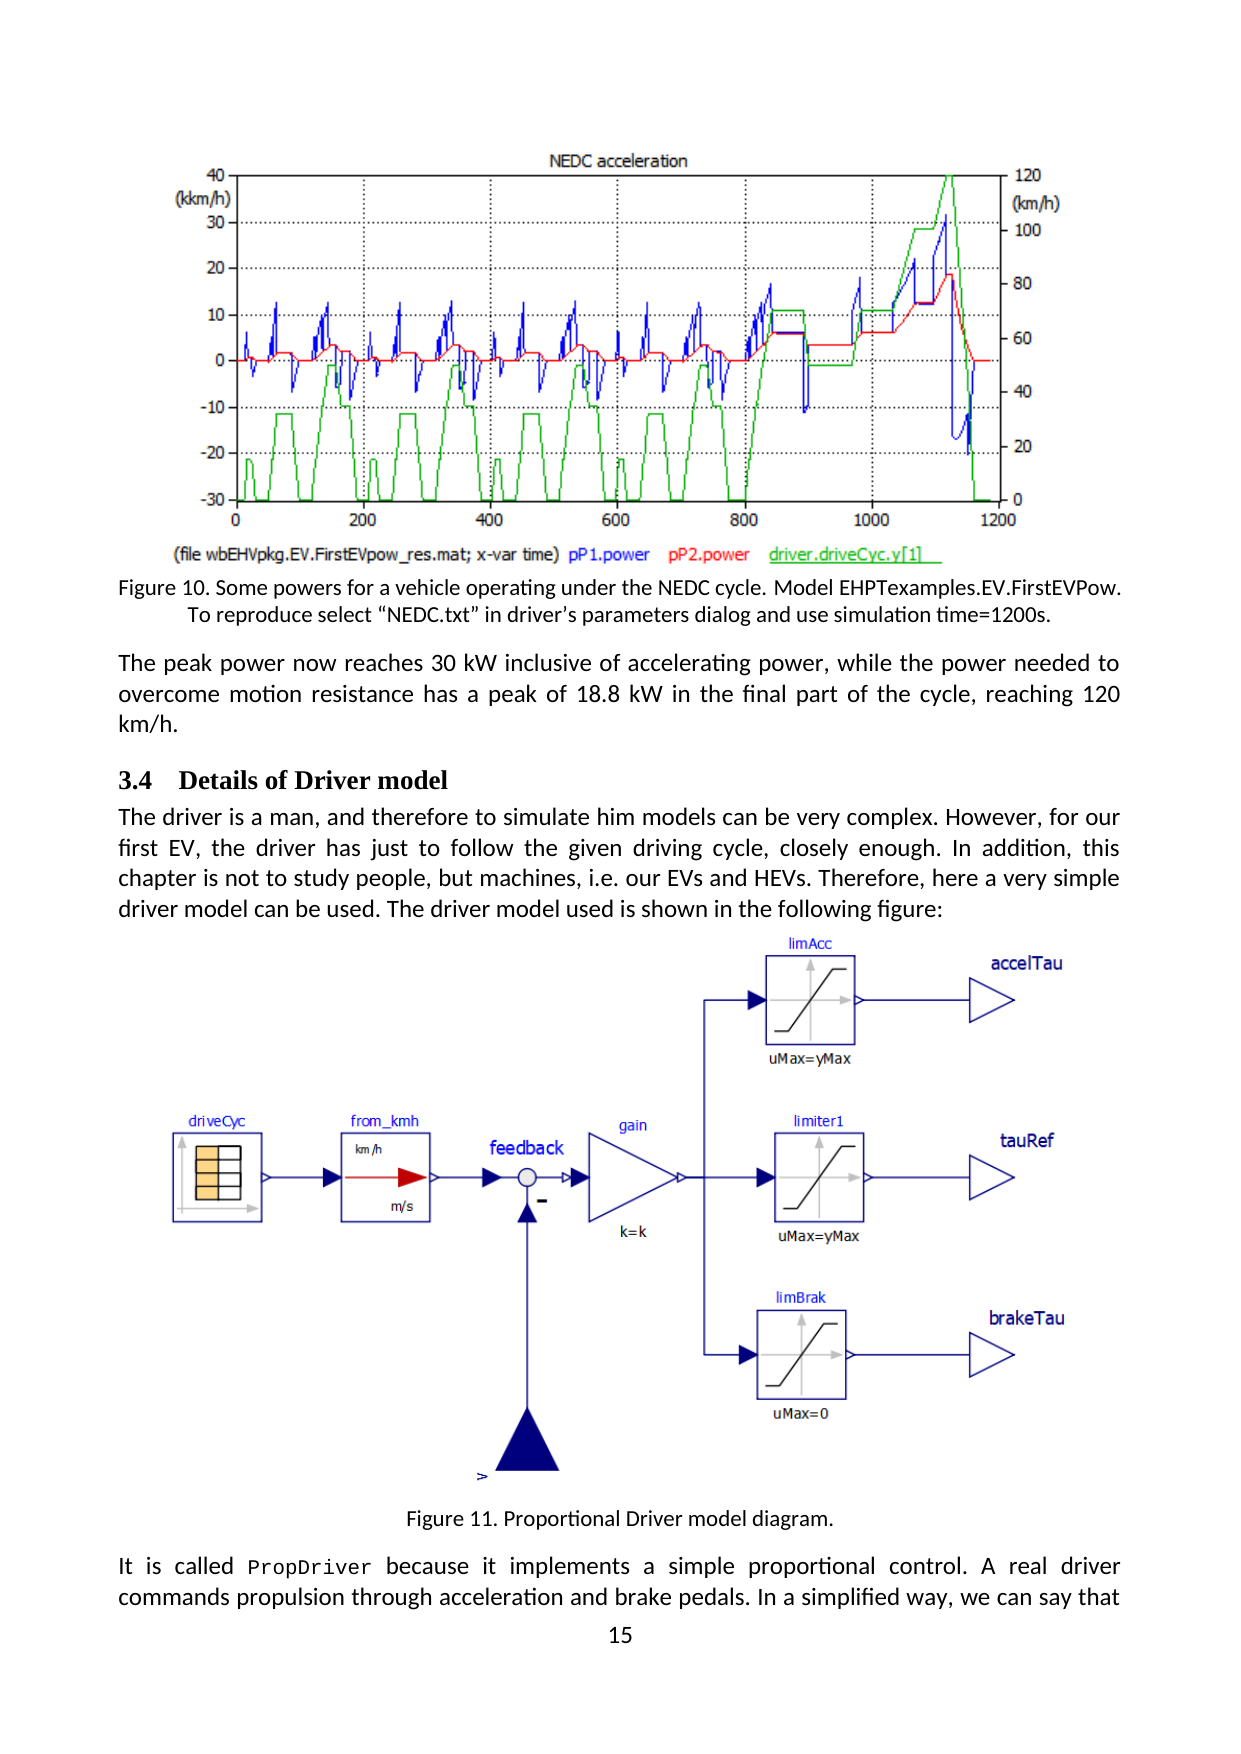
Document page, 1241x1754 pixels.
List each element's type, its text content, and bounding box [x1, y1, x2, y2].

text The peak power now reaches 30 kW inclusive of accelerating power, while the power needed to overcome motion resistance has a peak of 18.8 kW in the final part of the cycle, reaching 120 km/h. [118, 647, 1122, 739]
subtitle Details of Driver model [118, 764, 1122, 795]
text The driver is a man, and therefore to simulate him models can be very complex. However, for our first EV, the driver has just to follow the given driving cycle, closely enough. In addition, this chapter is not to study people, but machines, i.e. our EVs and HEVs. Therefore, here a very simple driver model can be used. The driver model used is shown in the following figure: [118, 801, 1122, 923]
picture [151, 929, 1089, 1498]
picture [171, 147, 1069, 567]
text Figure 11. Proportional Driver model diagram. [118, 1504, 1122, 1532]
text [118, 1550, 1122, 1611]
text Figure 10. Some powers for a vehicle operating under the NEDC cycle. Model EHPTexamples.EV.FirstEVPow. To reproduce select “NEDC.txt” in driver’s parameters dialog and use simulation time=1200s. [118, 573, 1122, 629]
